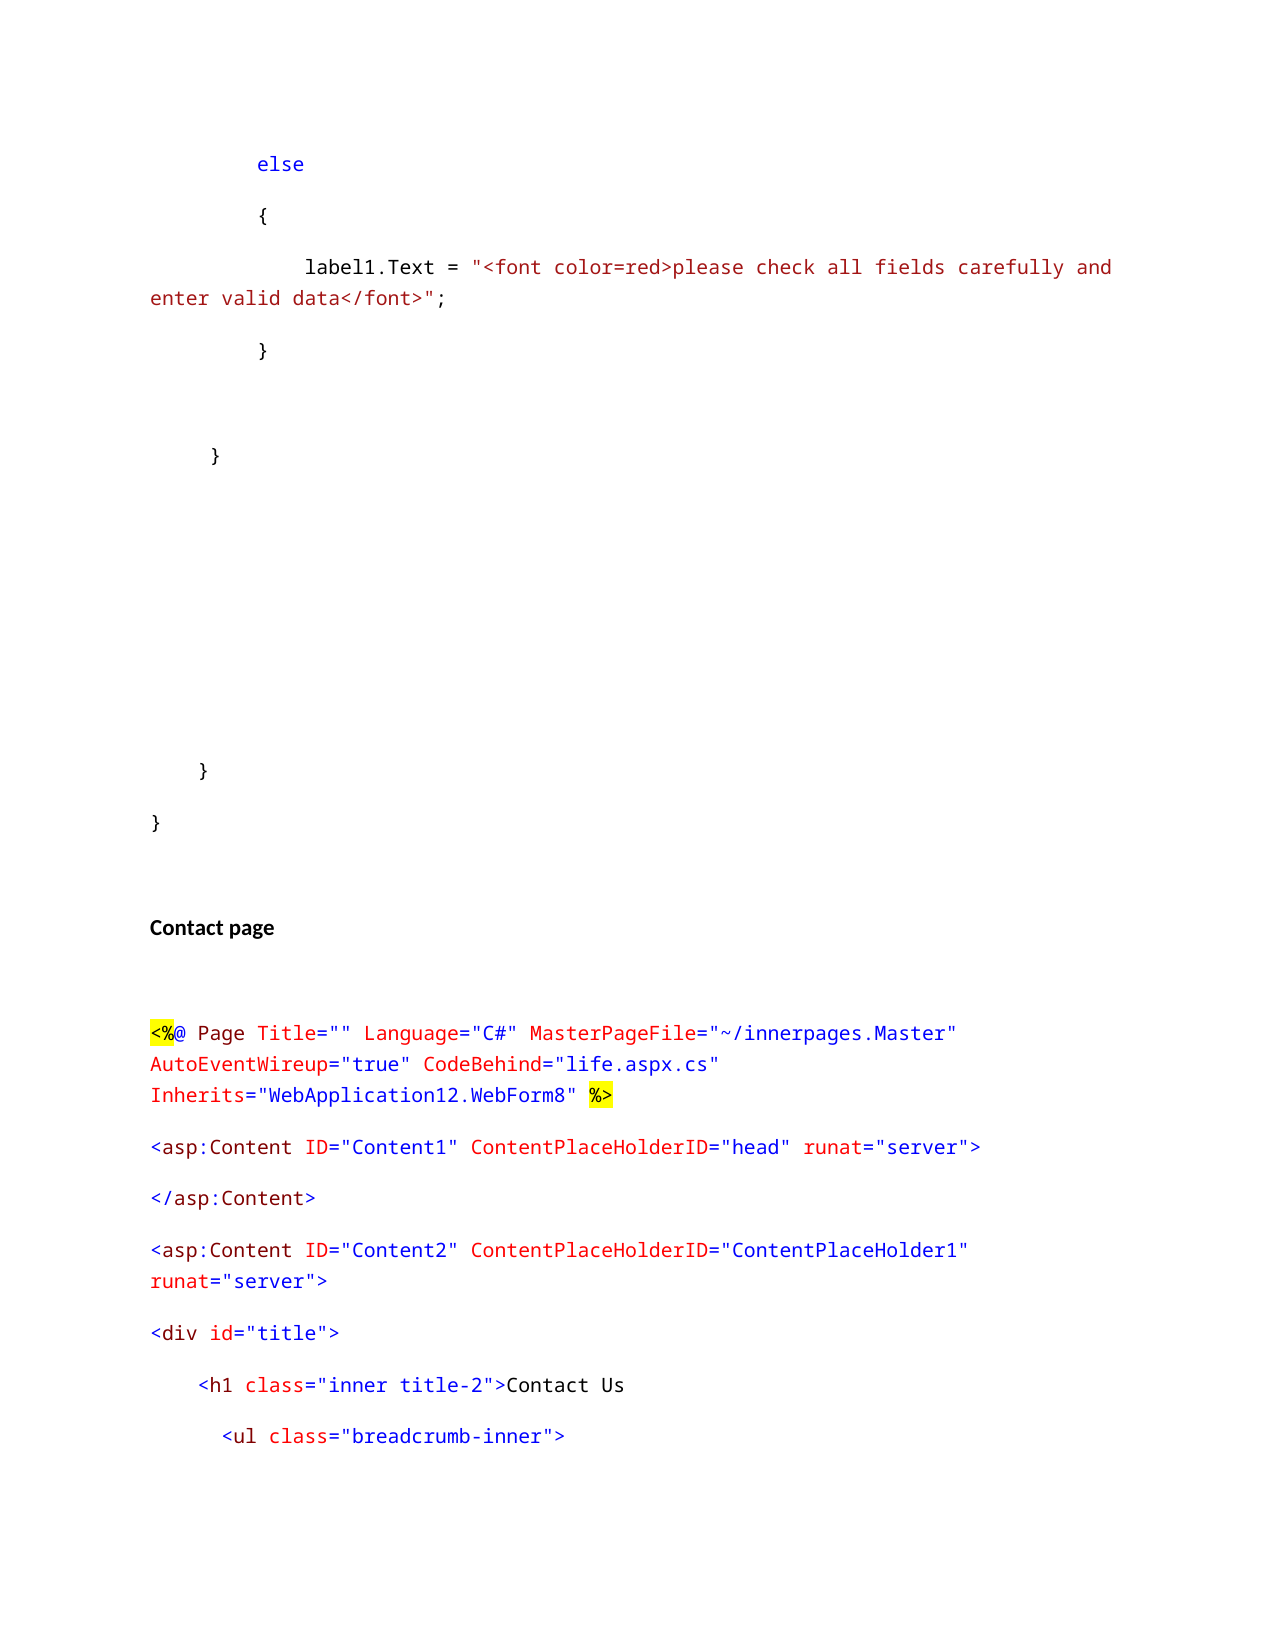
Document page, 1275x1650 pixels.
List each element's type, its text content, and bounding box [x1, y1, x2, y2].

text else [150, 150, 1125, 177]
text <asp:Content ID="Content2" ContentPlaceHolderID="ContentPlaceHolder1" runat="server"> [150, 1236, 1125, 1294]
text } [150, 336, 1125, 363]
text } [150, 808, 1125, 835]
text <asp:Content ID="Content1" ContentPlaceHolderID="head" runat="server"> [150, 1133, 1125, 1160]
text <h1 class="inner title-2">Contact Us [150, 1371, 1125, 1398]
text } [150, 441, 1125, 468]
text label1.Text = "<font color=red>please check all fields carefully and enter valid data</font>"; [150, 253, 1125, 311]
text <%@ Page Title="" Language="C#" MasterPageFile="~/innerpages.Master" AutoEventWireup="true" CodeBehind="life.aspx.cs" Inherits="WebApplication12.WebForm8" %> [150, 1019, 1125, 1108]
text { [150, 202, 1125, 229]
text } [150, 757, 1125, 784]
text <ul class="breadcrumb-inner"> [150, 1423, 1125, 1450]
text <div id="title"> [150, 1319, 1125, 1346]
text Contact page [150, 913, 1125, 941]
text </asp:Content> [150, 1185, 1125, 1212]
